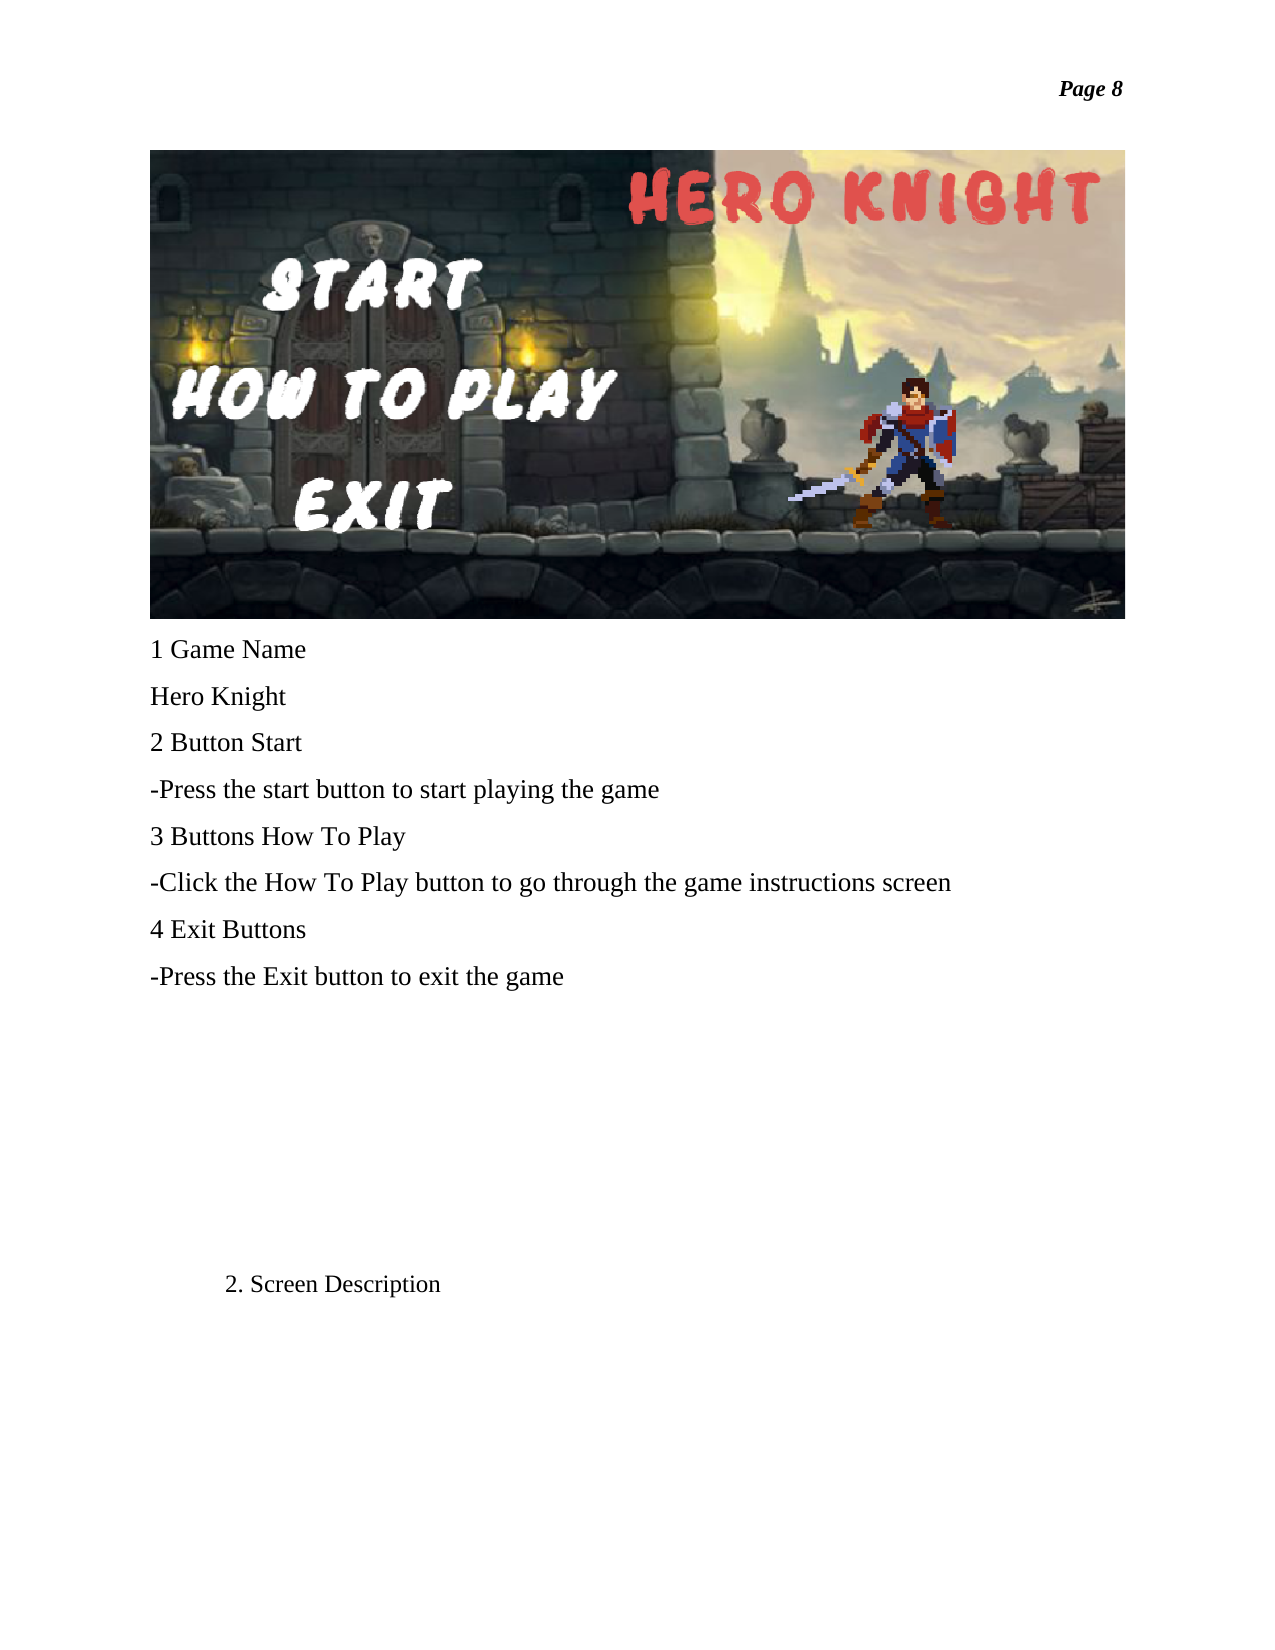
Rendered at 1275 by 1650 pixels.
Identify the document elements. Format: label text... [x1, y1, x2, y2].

text 1 Game Name [150, 633, 1125, 664]
text -Press the Exit button to exit the game [150, 960, 1125, 991]
text 4 Exit Buttons [150, 913, 1125, 944]
text 3 Buttons How To Play [150, 820, 1125, 851]
text 2 Button Start [150, 726, 1125, 758]
picture [150, 150, 1125, 619]
text -Press the start button to start playing the game [150, 773, 1125, 804]
text Hero Knight [150, 680, 1125, 711]
text -Click the How To Play button to go through the game instructions screen [150, 866, 1125, 898]
text 2. Screen Description [225, 1269, 1125, 1297]
